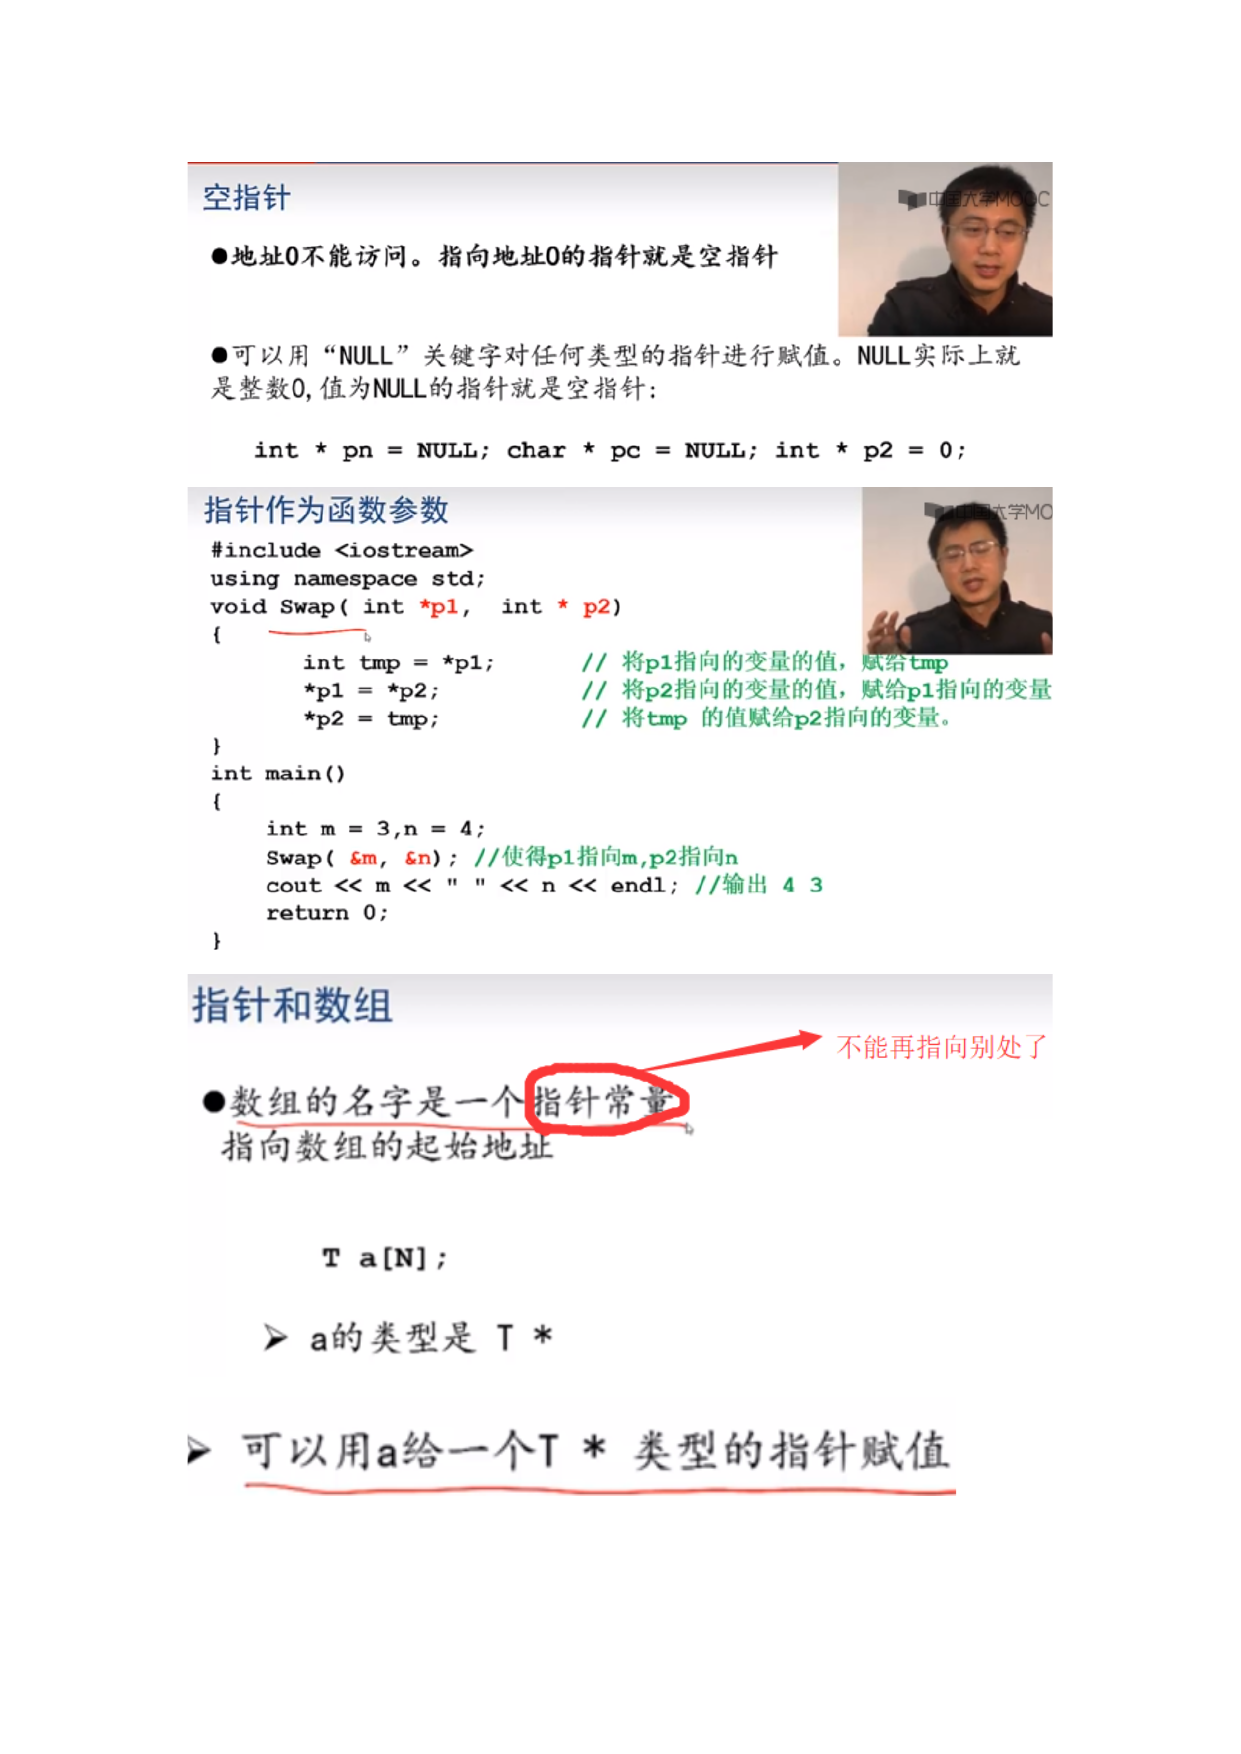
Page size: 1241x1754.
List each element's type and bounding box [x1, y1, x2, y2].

picture [187, 487, 1053, 950]
picture [187, 974, 1053, 1377]
picture [187, 1397, 957, 1496]
picture [187, 162, 1053, 474]
